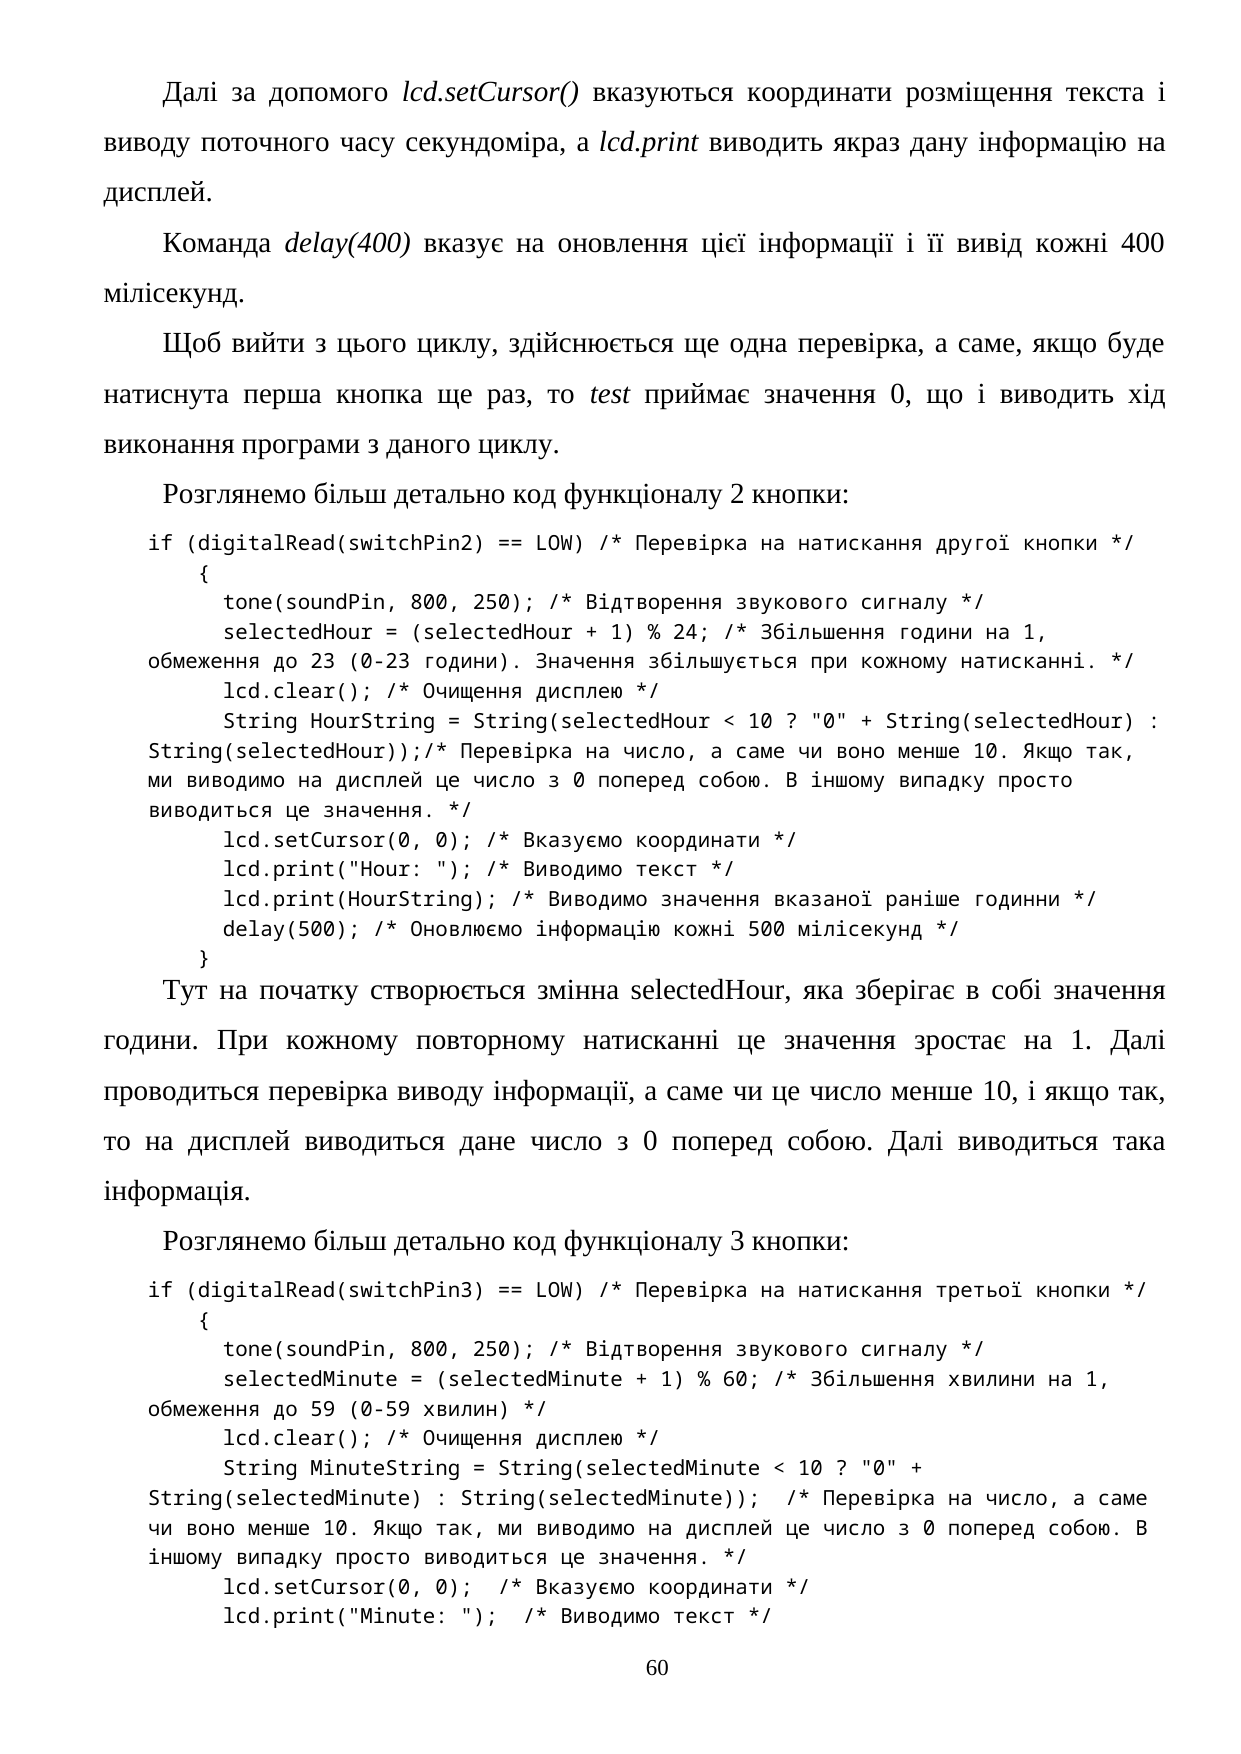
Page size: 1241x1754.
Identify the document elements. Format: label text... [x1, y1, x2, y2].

text selectedHour = (selectedHour + 1) % 24; /* Збільшення години на 1, обмеження до 23 (0-23 години). Значення збільшується при кожному натисканні. */ [148, 616, 1167, 675]
text lcd.setCursor(0, 0); /* Вказуємо координати */ [148, 1571, 1167, 1600]
text Розглянемо більш детально код функціоналу 2 кнопки: [103, 476, 1167, 510]
text } [148, 942, 1167, 972]
text selectedMinute = (selectedMinute + 1) % 60; /* Збільшення хвилини на 1, обмеження до 59 (0-59 хвилин) */ [148, 1363, 1167, 1422]
text tone(soundPin, 800, 250); /* Відтворення звукового сигналу */ [148, 1333, 1167, 1363]
text Тут на початку створюється змінна selectedHour, яка зберігає в собі значення години. При кожному повторному натисканні це значення зростає на 1. Далі проводиться перевірка виводу інформації, а саме чи це число менше 10, і якщо так, то на дисплей виводиться дане число з 0 поперед собою. Далі виводиться така інформація. [103, 972, 1167, 1207]
text lcd.clear(); /* Очищення дисплею */ [148, 1422, 1167, 1452]
text String MinuteString = String(selectedMinute < 10 ? "0" + String(selectedMinute) : String(selectedMinute)); /* Перевірка на число, а саме чи воно менше 10. Якщо так, ми виводимо на дисплей це число з 0 поперед собою. В іншому випадку просто виводиться це значення. */ [148, 1452, 1167, 1571]
text lcd.print(HourString); /* Виводимо значення вказаної раніше годинни */ [148, 883, 1167, 913]
text lcd.clear(); /* Очищення дисплею */ [148, 675, 1167, 705]
text tone(soundPin, 800, 250); /* Відтворення звукового сигналу */ [148, 586, 1167, 616]
text { [148, 556, 1167, 586]
text lcd.print("Hour: "); /* Виводимо текст */ [148, 853, 1167, 883]
text Щоб вийти з цього циклу, здійснюється ще одна перевірка, а саме, якщо буде натиснута перша кнопка ще раз, то test приймає значення 0, що і виводить хід виконання програми з даного циклу. [103, 325, 1167, 459]
text if (digitalRead(switchPin3) == LOW) /* Перевірка на натискання третьої кнопки */ [148, 1274, 1167, 1303]
text String HourString = String(selectedHour < 10 ? "0" + String(selectedHour) : String(selectedHour));/* Перевірка на число, а саме чи воно менше 10. Якщо так, ми виводимо на дисплей це число з 0 поперед собою. В іншому випадку просто виводиться це значення. */ [148, 705, 1167, 823]
text lcd.print("Minute: "); /* Виводимо текст */ [148, 1600, 1167, 1630]
text Розглянемо більш детально код функціоналу 3 кнопки: [103, 1223, 1167, 1257]
text Команда delay(400) вказує на оновлення цієї інформації і її вивід кожні 400 мілісекунд. [103, 225, 1167, 309]
text Далі за допомого lcd.setCursor() вказуються координати розміщення текста і виводу поточного часу секундоміра, а lcd.print виводить якраз дану інформацію на дисплей. [103, 74, 1167, 208]
text lcd.setCursor(0, 0); /* Вказуємо координати */ [148, 823, 1167, 853]
text { [148, 1303, 1167, 1333]
text if (digitalRead(switchPin2) == LOW) /* Перевірка на натискання другої кнопки */ [148, 527, 1167, 556]
text delay(500); /* Оновлюємо інформацію кожні 500 мілісекунд */ [148, 913, 1167, 942]
